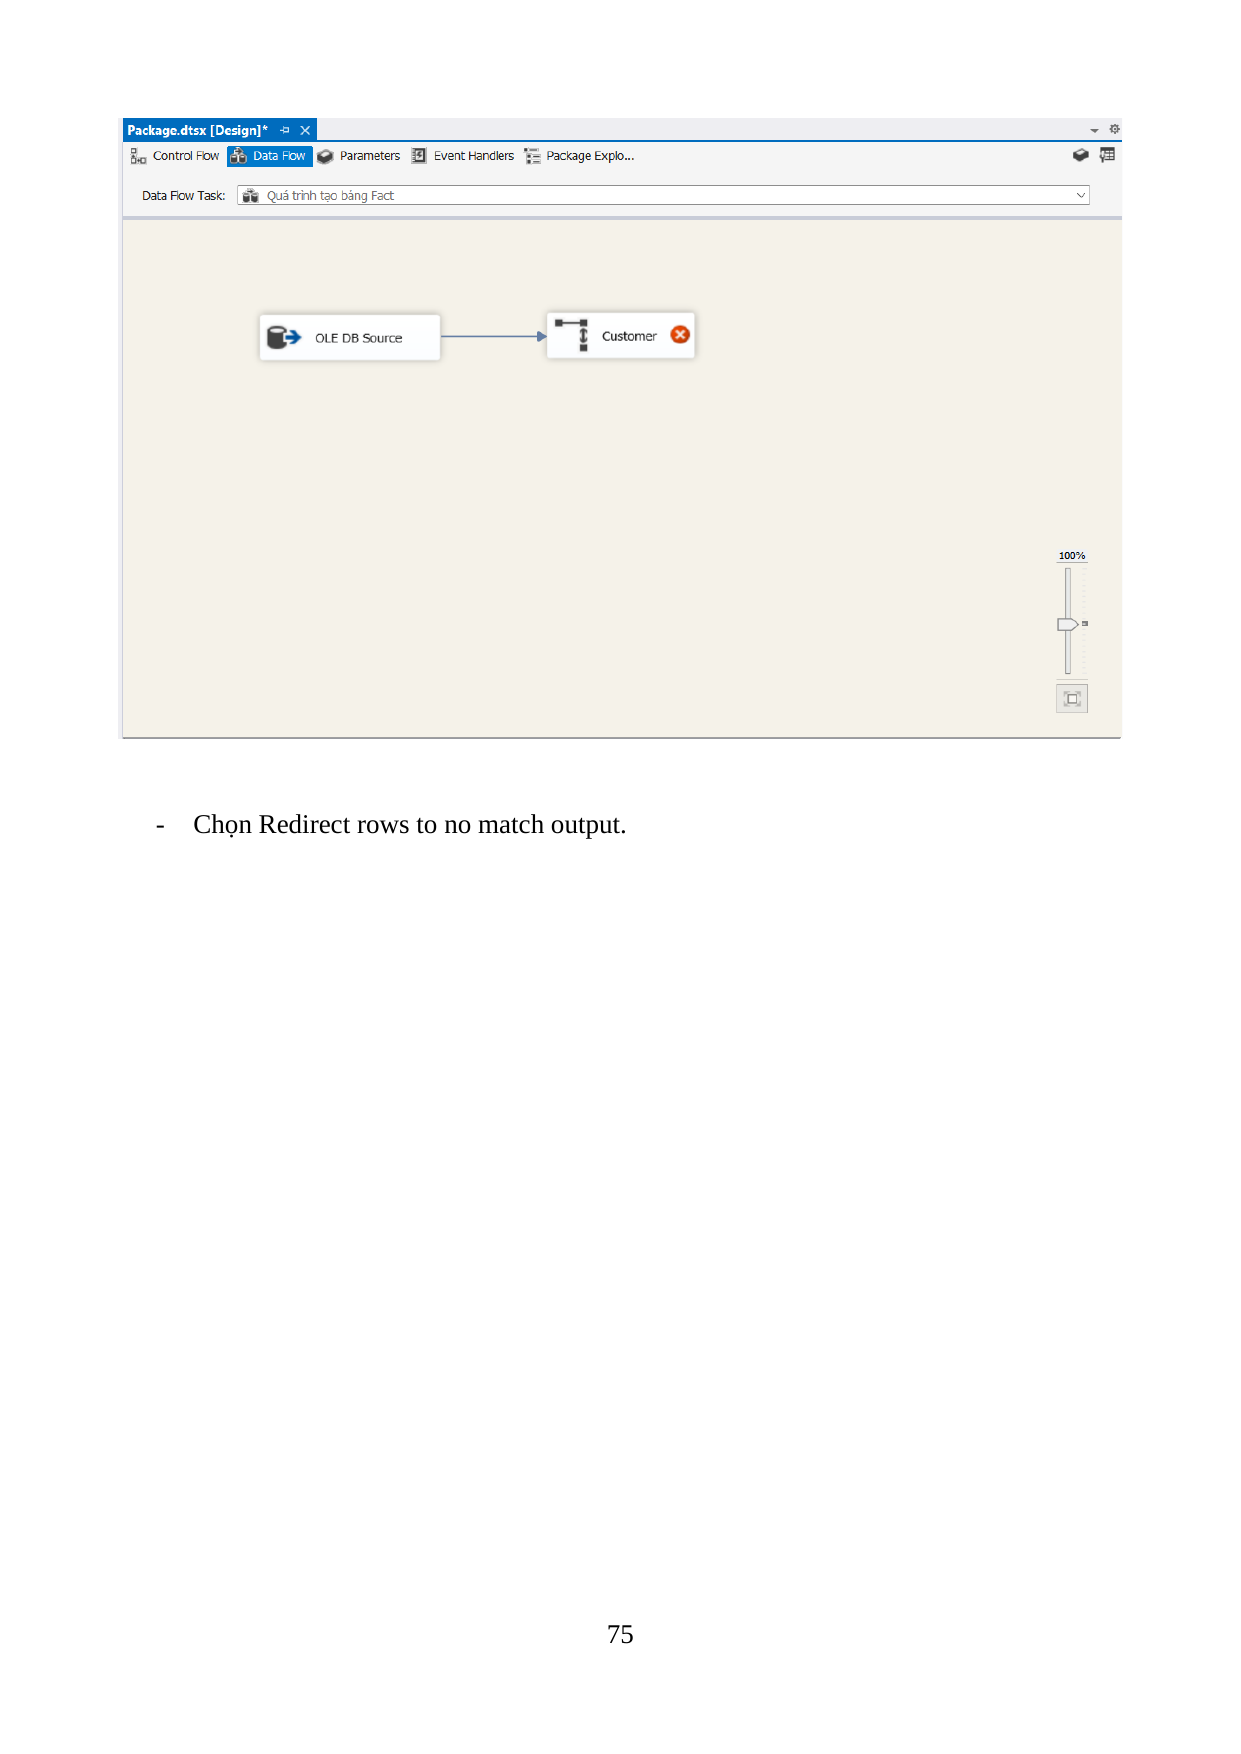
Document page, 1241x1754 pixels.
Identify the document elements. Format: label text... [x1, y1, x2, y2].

picture [118, 118, 1123, 739]
list Chọn Redirect rows to no match output. [156, 808, 1122, 839]
